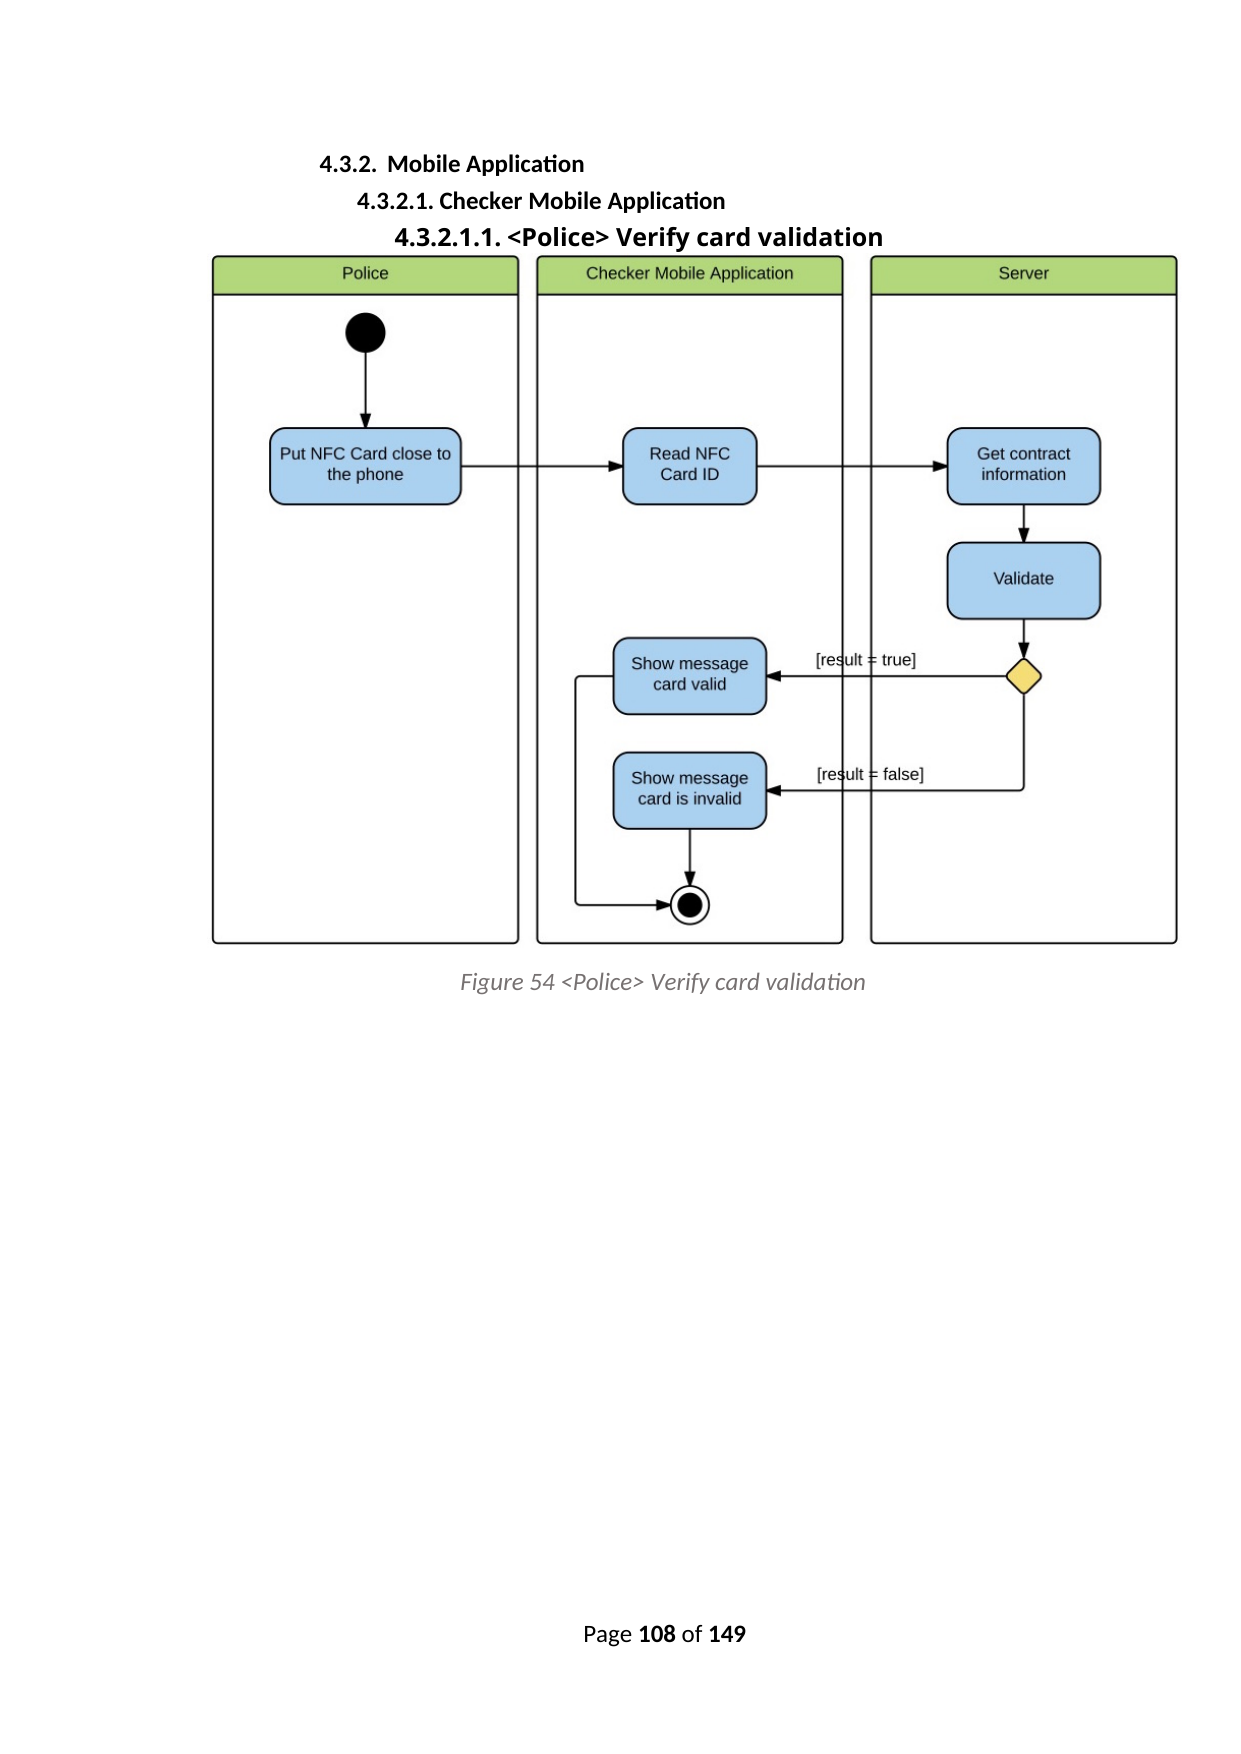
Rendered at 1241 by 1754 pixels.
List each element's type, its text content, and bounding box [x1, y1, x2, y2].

subtitle Mobile Application [319, 148, 1122, 178]
subtitle <Police> Verify card validation [394, 219, 1122, 253]
picture [206, 253, 1182, 948]
text Figure 54 <Police> Verify card validation [207, 966, 1122, 997]
subtitle Checker Mobile Application [357, 185, 1122, 215]
